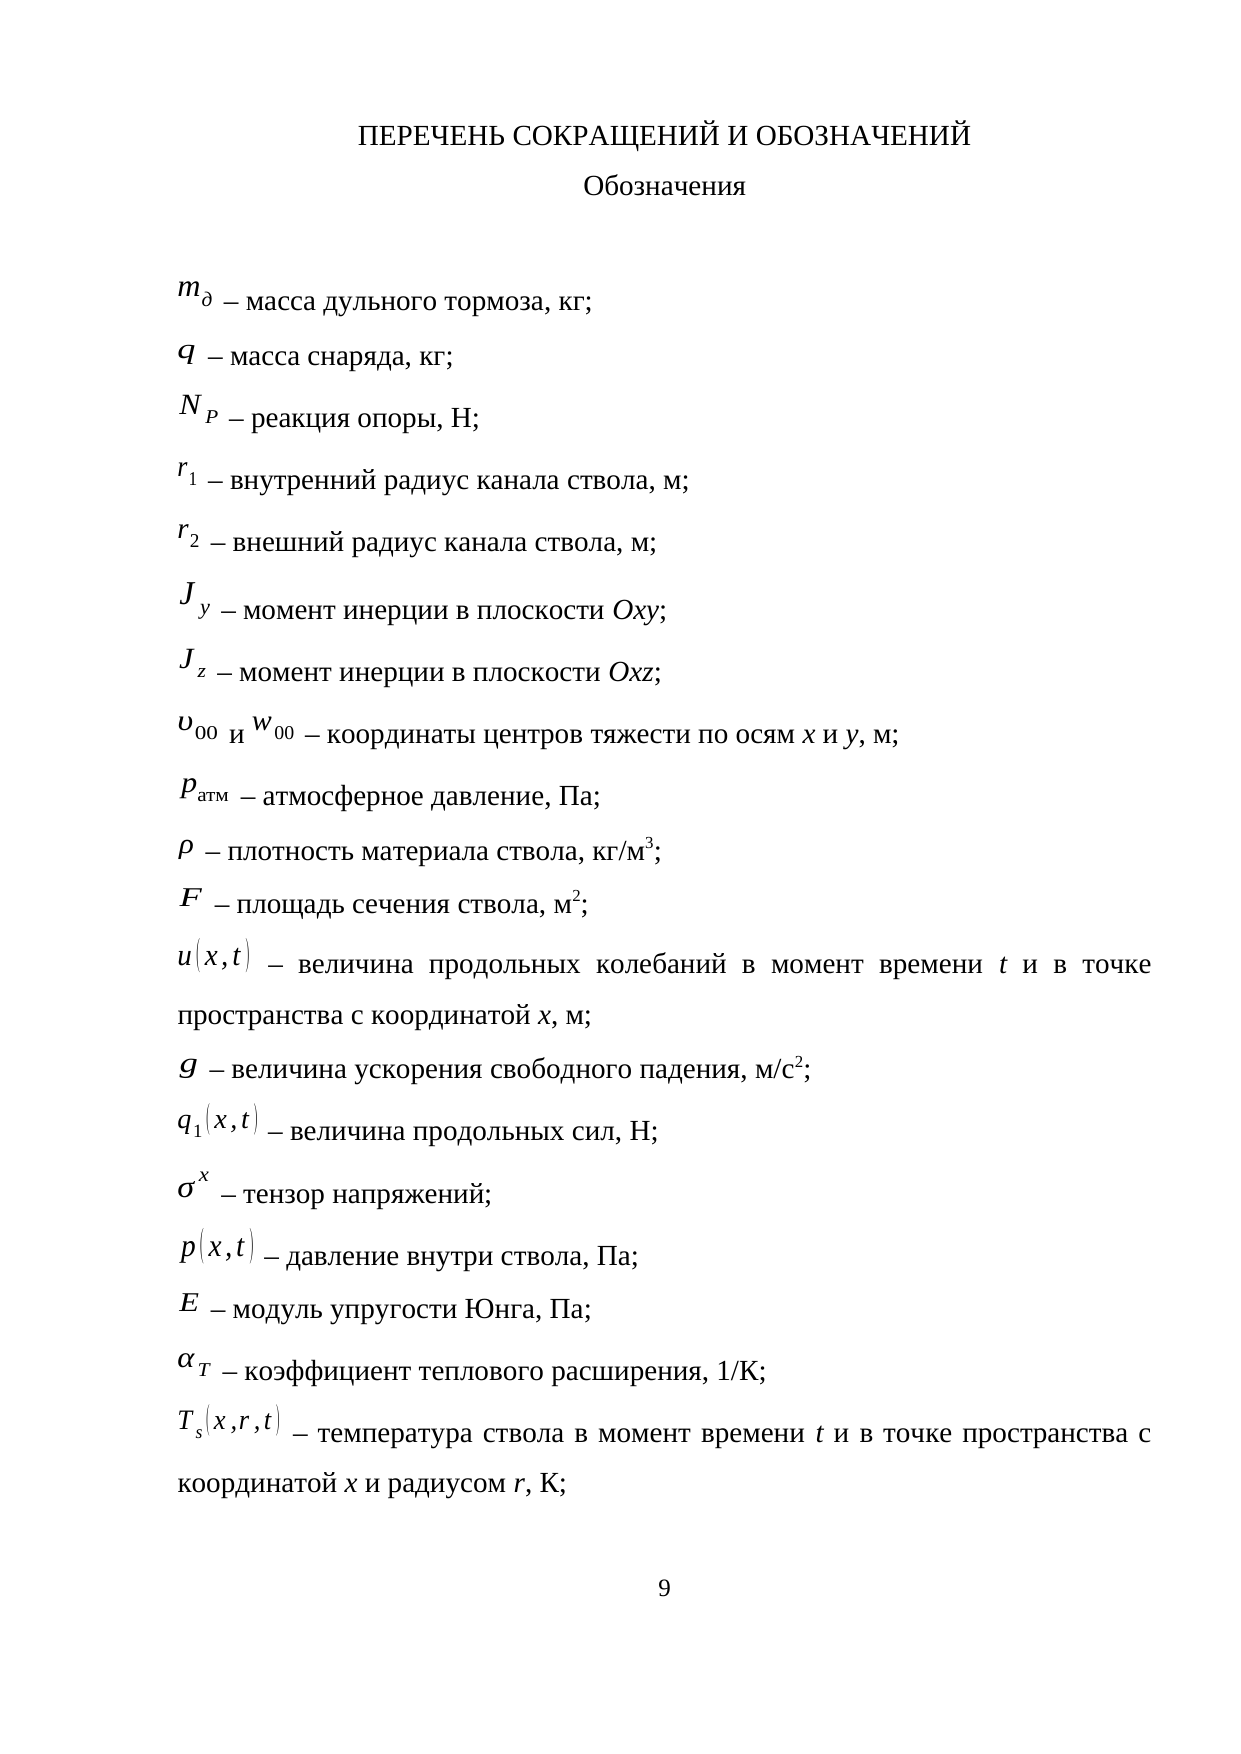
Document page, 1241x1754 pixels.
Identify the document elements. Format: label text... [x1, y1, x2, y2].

text Обозначения [177, 168, 1152, 202]
text – масса снаряда, кг; [177, 334, 1152, 371]
text – атмосферное давление, Па; [177, 767, 1152, 812]
text – величина продольных сил, Н; [177, 1102, 1152, 1147]
text – тензор напряжений; [177, 1164, 1152, 1209]
text и – координаты центров тяжести по осям x и y, м; [177, 704, 1152, 750]
text – внешний радиус канала ствола, м; [177, 513, 1152, 558]
text ПЕРЕЧЕНЬ СОКРАЩЕНИЙ И ОБОЗНАЧЕНИЙ [177, 118, 1152, 152]
text – масса дульного тормоза, кг; [177, 269, 1152, 317]
text – момент инерции в плоскости Oxy; [177, 575, 1152, 625]
text – температура ствола в момент времени t и в точке пространства с координатой x и радиусом r, К; [177, 1403, 1152, 1499]
text – момент инерции в плоскости Oxz; [177, 642, 1152, 688]
text – внутренний радиус канала ствола, м; [177, 450, 1152, 496]
text – плотность материала ствола, кг/м3; [177, 829, 1152, 866]
text – площадь сечения ствола, м2; [177, 883, 1152, 919]
text – величина продольных колебаний в момент времени t и в точке пространства с координатой x, м; [177, 936, 1152, 1031]
text – величина ускорения свободного падения, м/с2; [177, 1047, 1152, 1085]
text – давление внутри ствола, Па; [177, 1226, 1152, 1271]
text – реакция опоры, Н; [177, 388, 1152, 434]
text – модуль упругости Юнга, Па; [177, 1288, 1152, 1324]
text – коэффициент теплового расширения, 1/К; [177, 1341, 1152, 1387]
